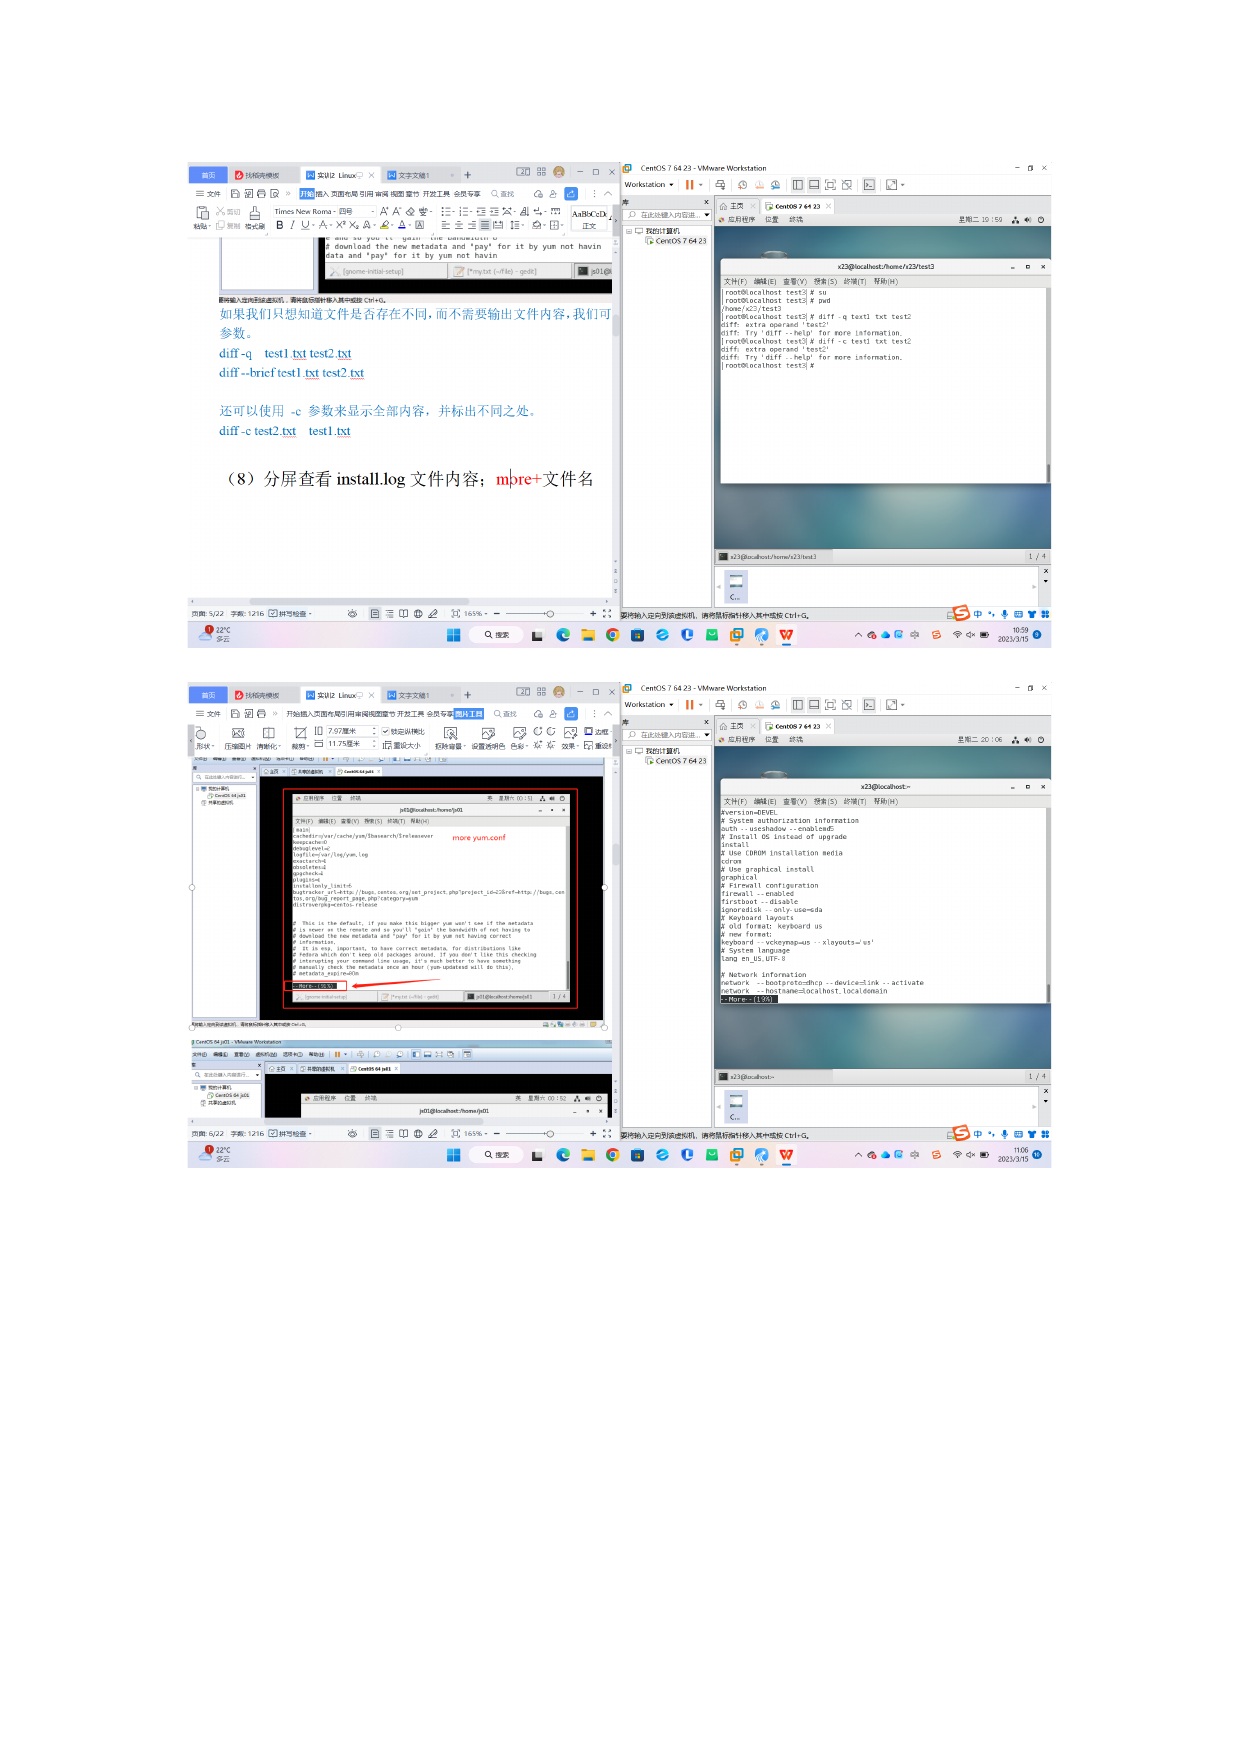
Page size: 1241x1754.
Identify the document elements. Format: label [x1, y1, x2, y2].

picture [187, 162, 1052, 648]
picture [187, 682, 1052, 1168]
